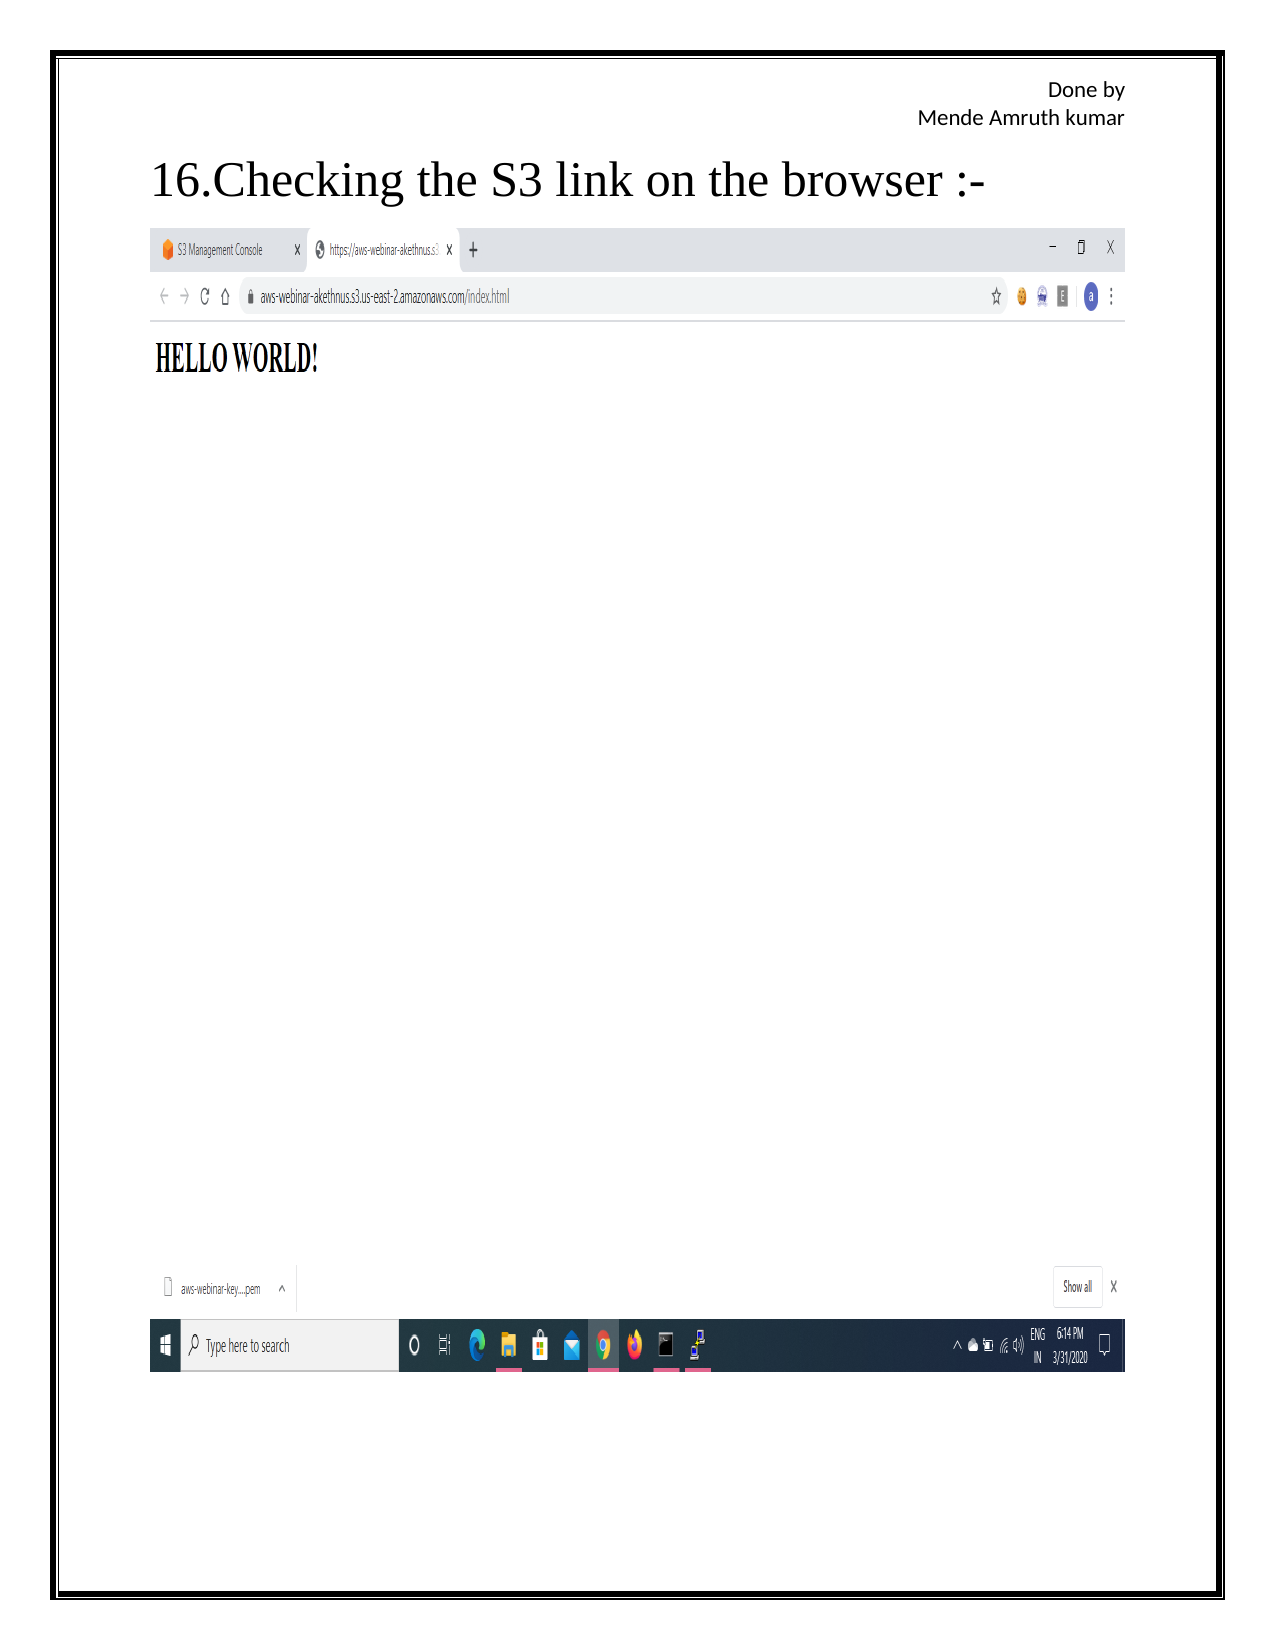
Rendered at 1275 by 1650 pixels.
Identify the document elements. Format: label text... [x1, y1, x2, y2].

picture [150, 228, 1125, 1372]
text 16.Checking the S3 link on the browser :- [150, 150, 1125, 207]
